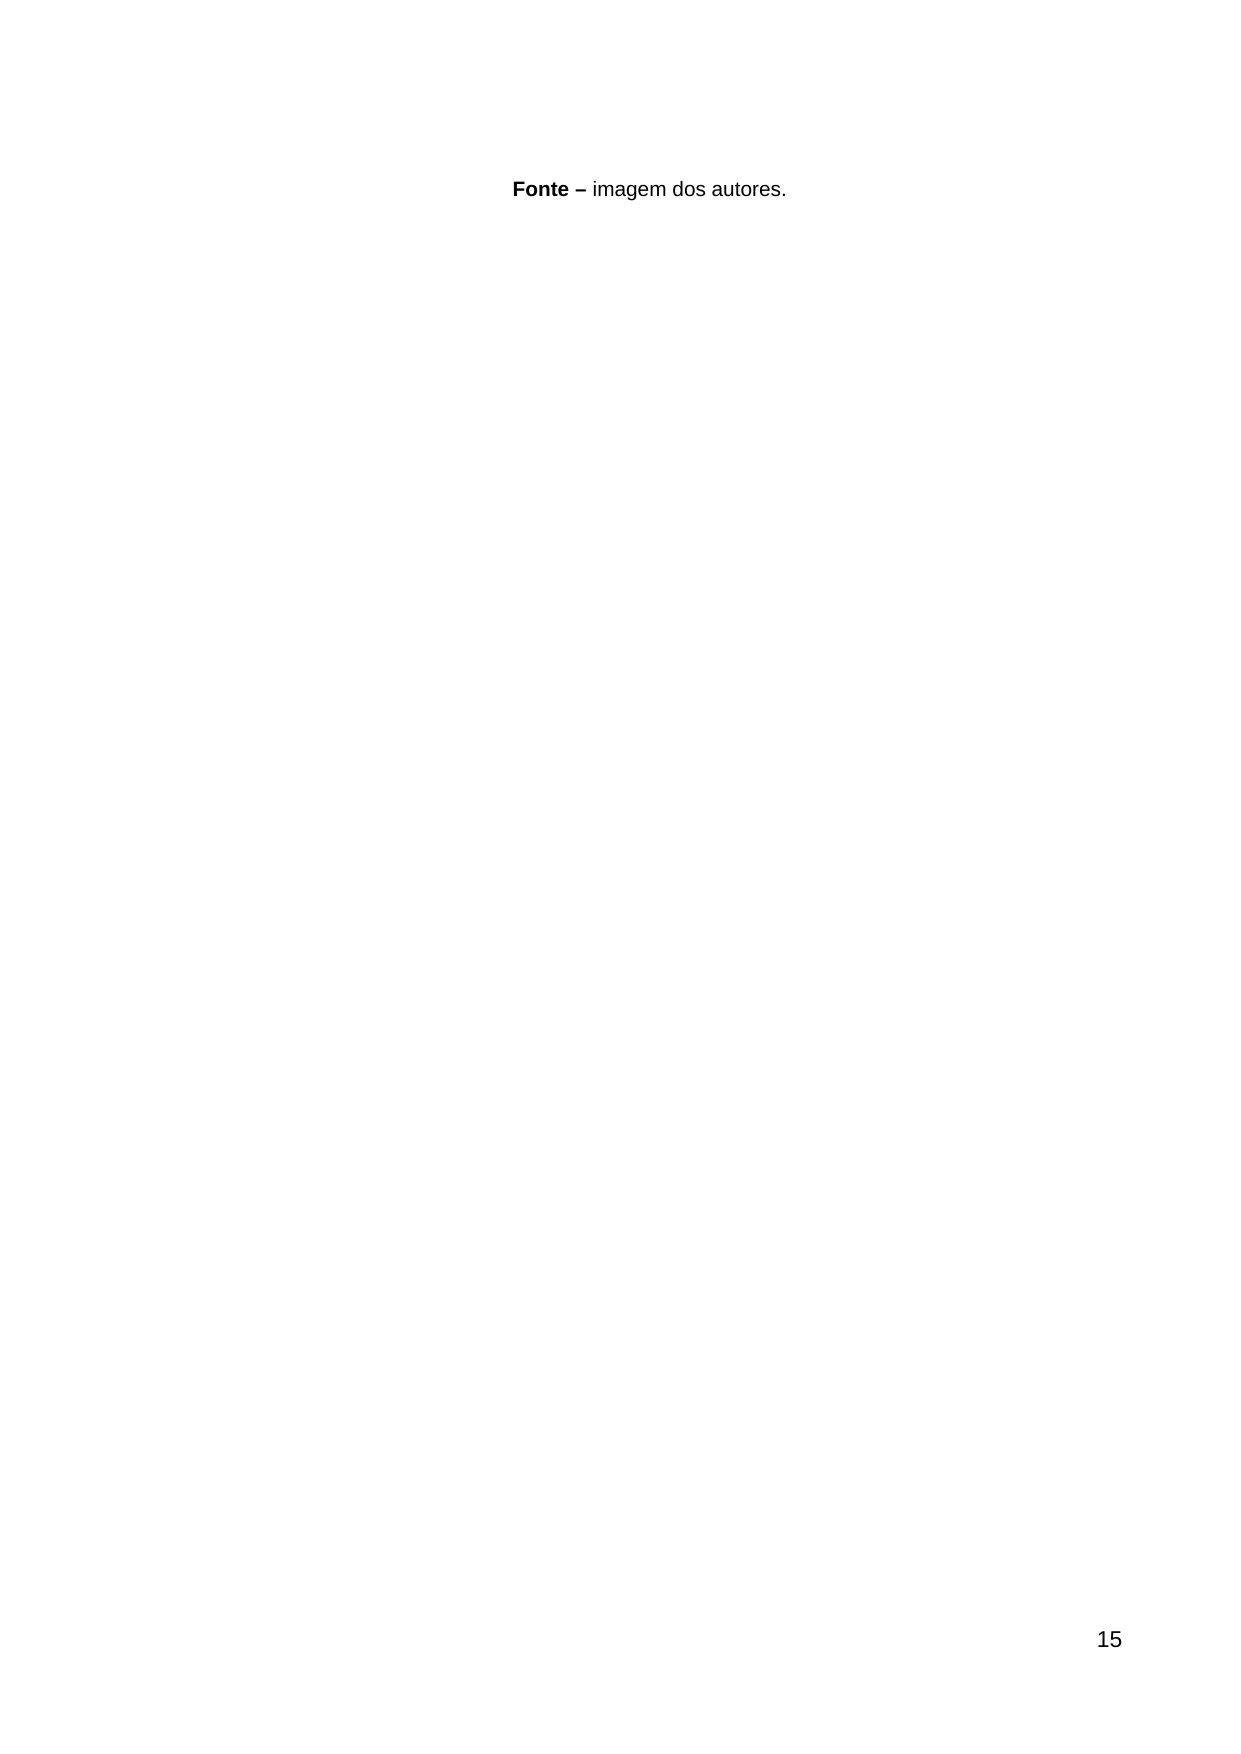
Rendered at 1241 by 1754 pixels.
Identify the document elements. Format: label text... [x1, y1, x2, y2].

text Fonte – imagem dos autores. [177, 177, 1122, 201]
